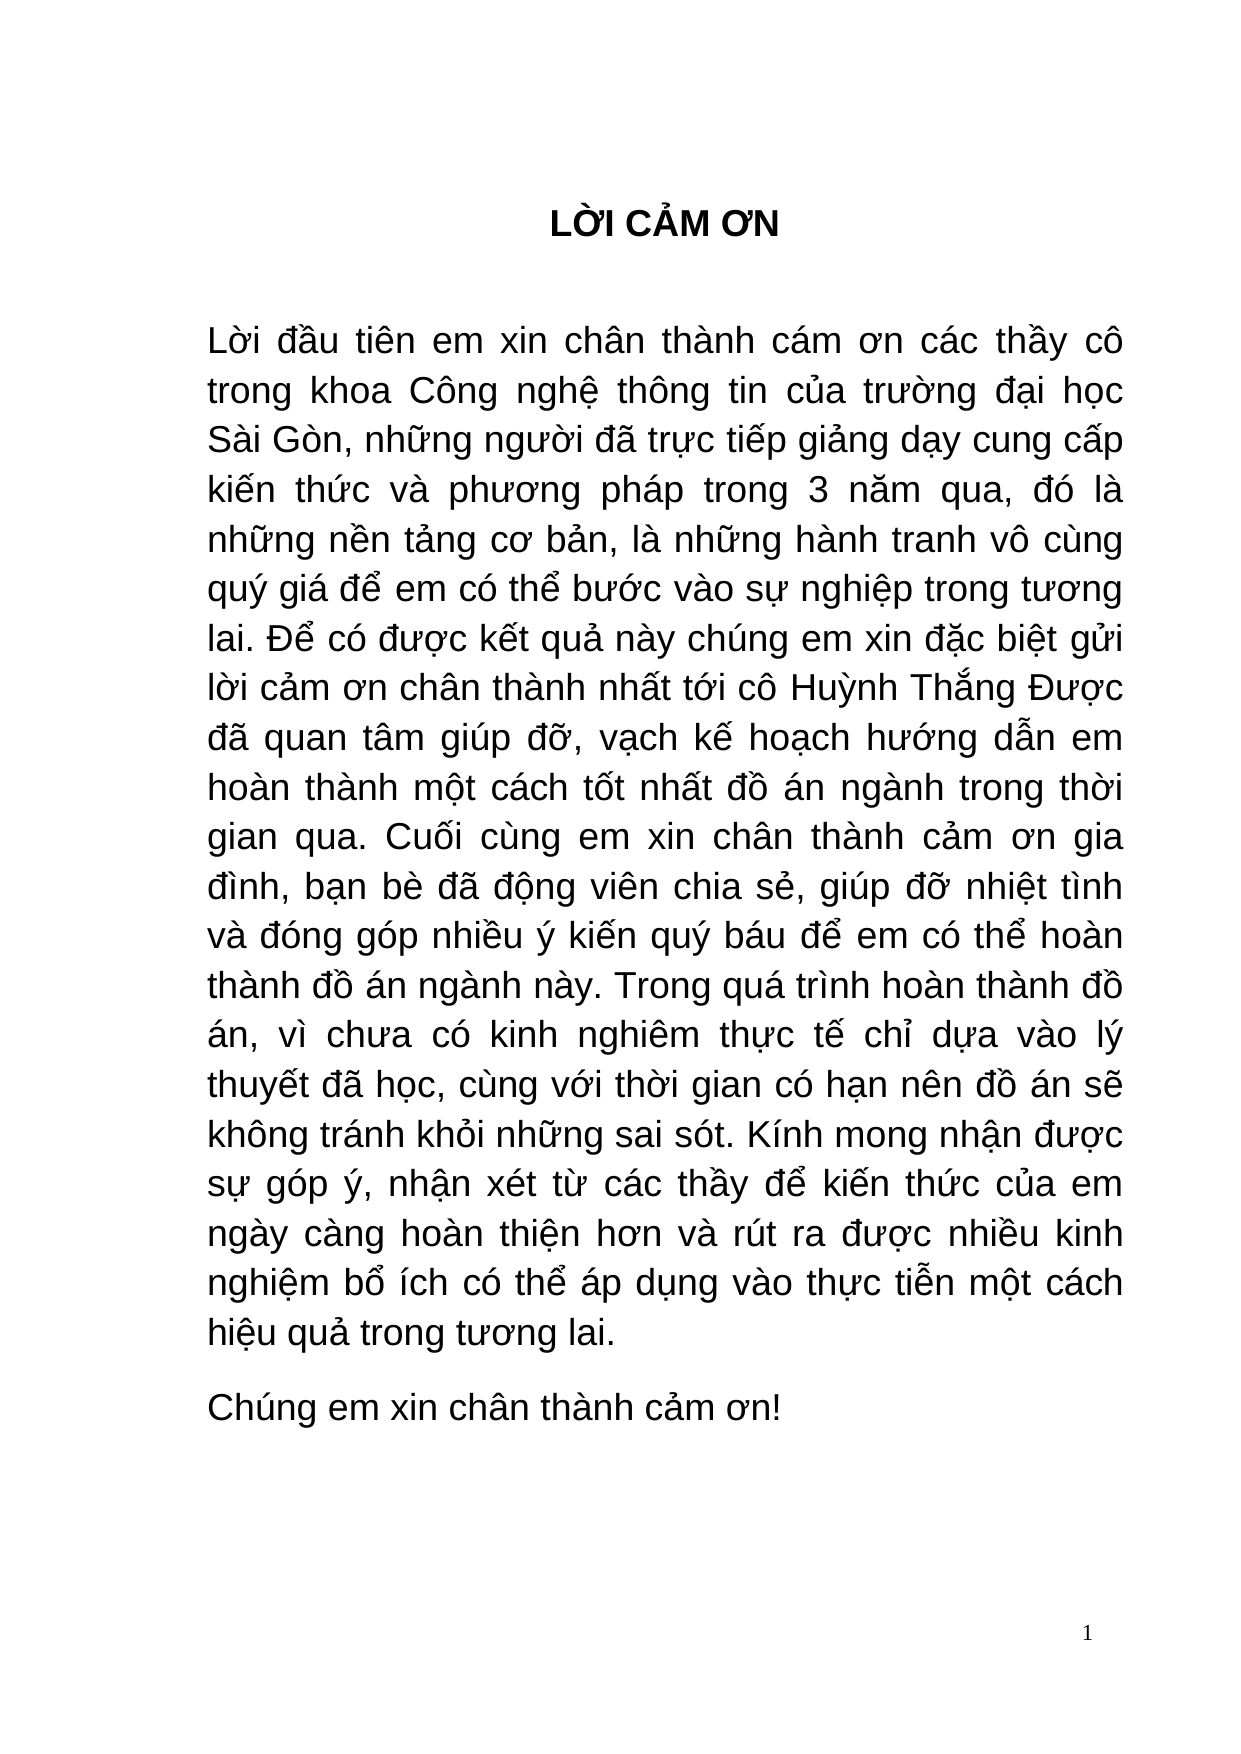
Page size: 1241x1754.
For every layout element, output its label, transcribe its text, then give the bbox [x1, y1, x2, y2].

text Lời đầu tiên em xin chân thành cám ơn các thầy cô trong khoa Công nghệ thông tin của trường đại học Sài Gòn, những người đã trực tiếp giảng dạy cung cấp kiến thức và phương pháp trong 3 năm qua, đó là những nền tảng cơ bản, là những hành tranh vô cùng quý giá để em có thể bước vào sự nghiệp trong tương lai. Để có được kết quả này chúng em xin đặc biệt gửi lời cảm ơn chân thành nhất tới cô Huỳnh Thắng Được đã quan tâm giúp đỡ, vạch kế hoạch hướng dẫn em hoàn thành một cách tốt nhất đồ án ngành trong thời gian qua. Cuối cùng em xin chân thành cảm ơn gia đình, bạn bè đã động viên chia sẻ, giúp đỡ nhiệt tình và đóng góp nhiều ý kiến quý báu để em có thể hoàn thành đồ án ngành này. Trong quá trình hoàn thành đồ án, vì chưa có kinh nghiêm thực tế chỉ dựa vào lý thuyết đã học, cùng với thời gian có hạn nên đồ án sẽ không tránh khỏi những sai sót. Kính mong nhận được sự góp ý, nhận xét từ các thầy để kiến thức của em ngày càng hoàn thiện hơn và rút ra được nhiều kinh nghiệm bổ ích có thể áp dụng vào thực tiễn một cách hiệu quả trong tương lai. [207, 318, 1123, 1353]
subtitle LỜI CẢM ƠN [339, 201, 990, 244]
text Chúng em xin chân thành cảm ơn! [207, 1386, 1240, 1429]
